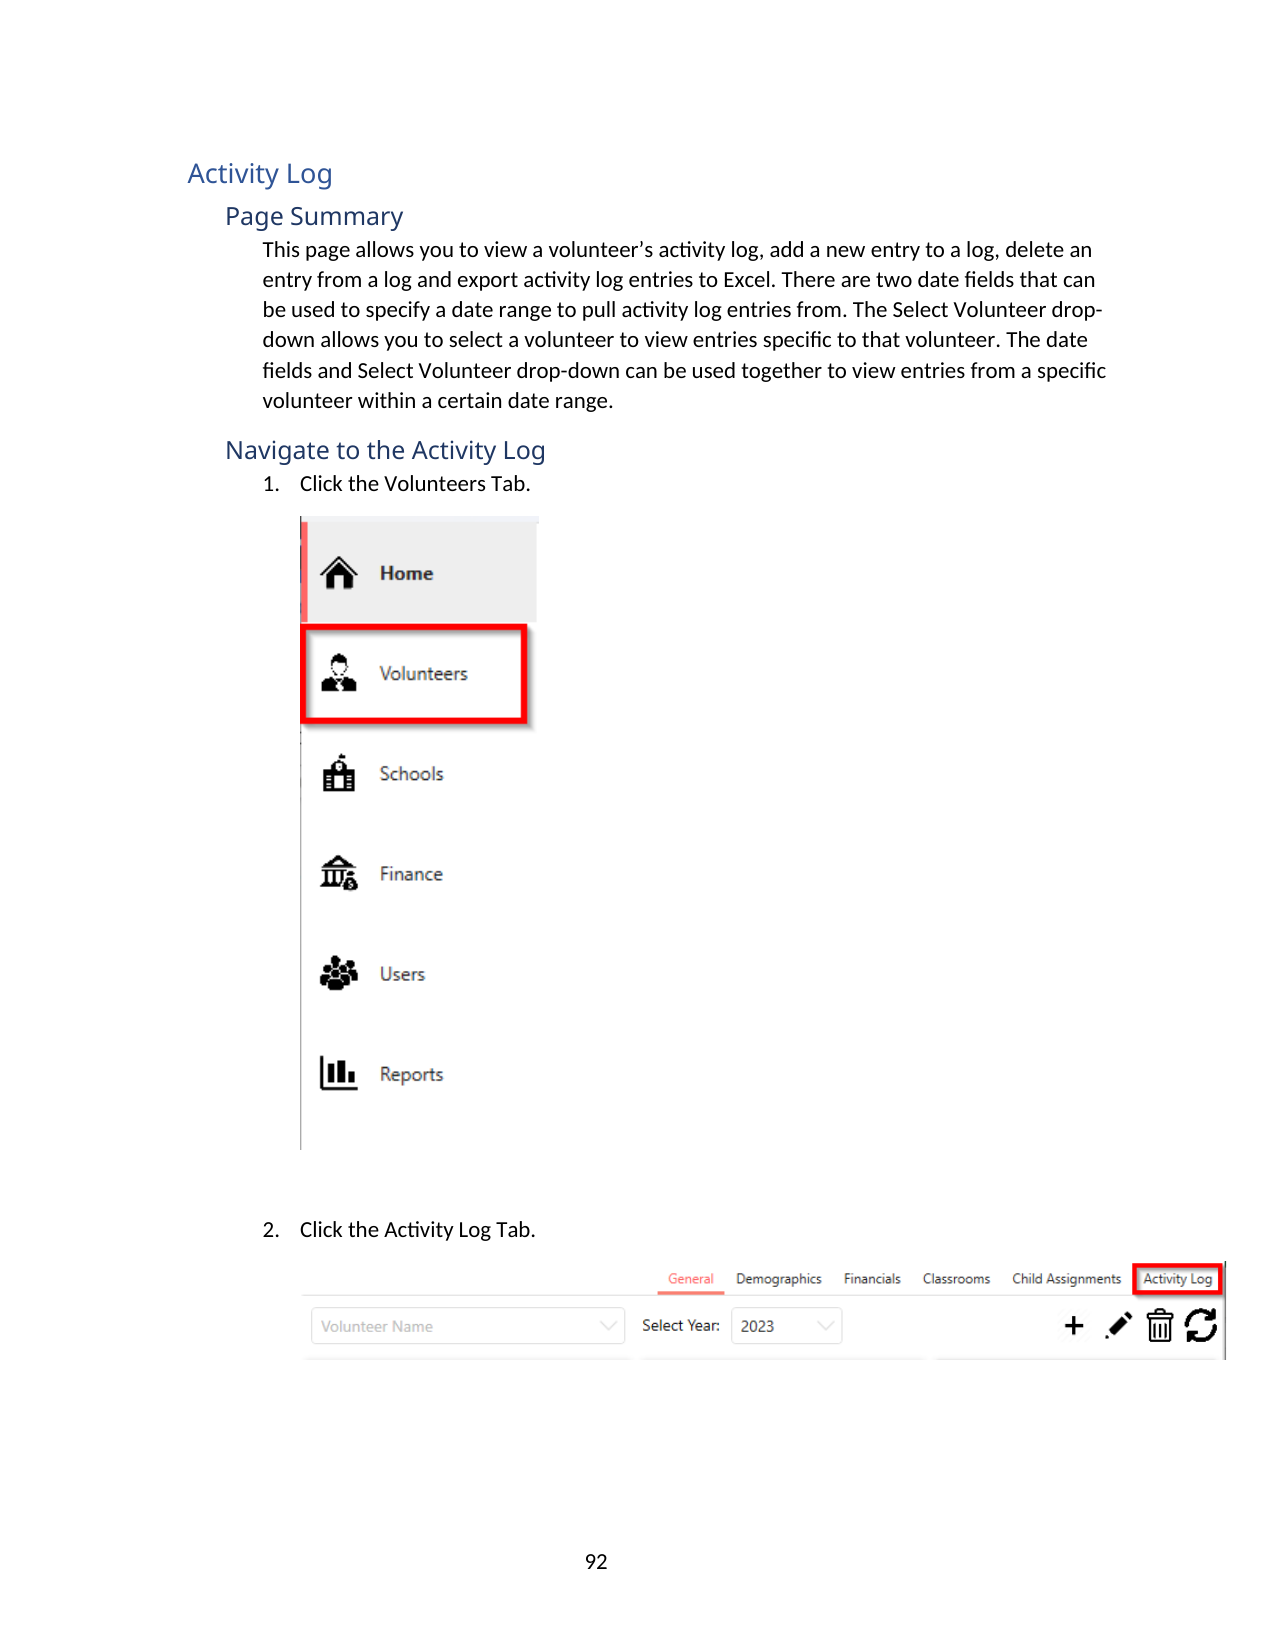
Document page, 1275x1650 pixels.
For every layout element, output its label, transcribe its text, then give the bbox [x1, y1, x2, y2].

list Click the Volunteers Tab. [262, 469, 1125, 498]
picture [300, 516, 539, 1150]
text This page allows you to view a volunteer’s activity log, add a new entry to a log, delete an entry from a log and export activity log entries to Excel. There are two date fields that can be used to specify a date range to pull activity log entries from. The Select Volunteer drop-down allows you to select a volunteer to view entries specific to that volunteer. The date fields and Select Volunteer drop-down can be used together to view entries from a specific volunteer within a certain date range. [262, 235, 1125, 414]
subtitle Activity Log [187, 154, 1125, 191]
picture [300, 1261, 1227, 1360]
subtitle Navigate to the Activity Log [225, 433, 1125, 467]
subtitle Page Summary [187, 198, 1125, 232]
list Click the Activity Log Tab. [262, 1215, 1125, 1243]
